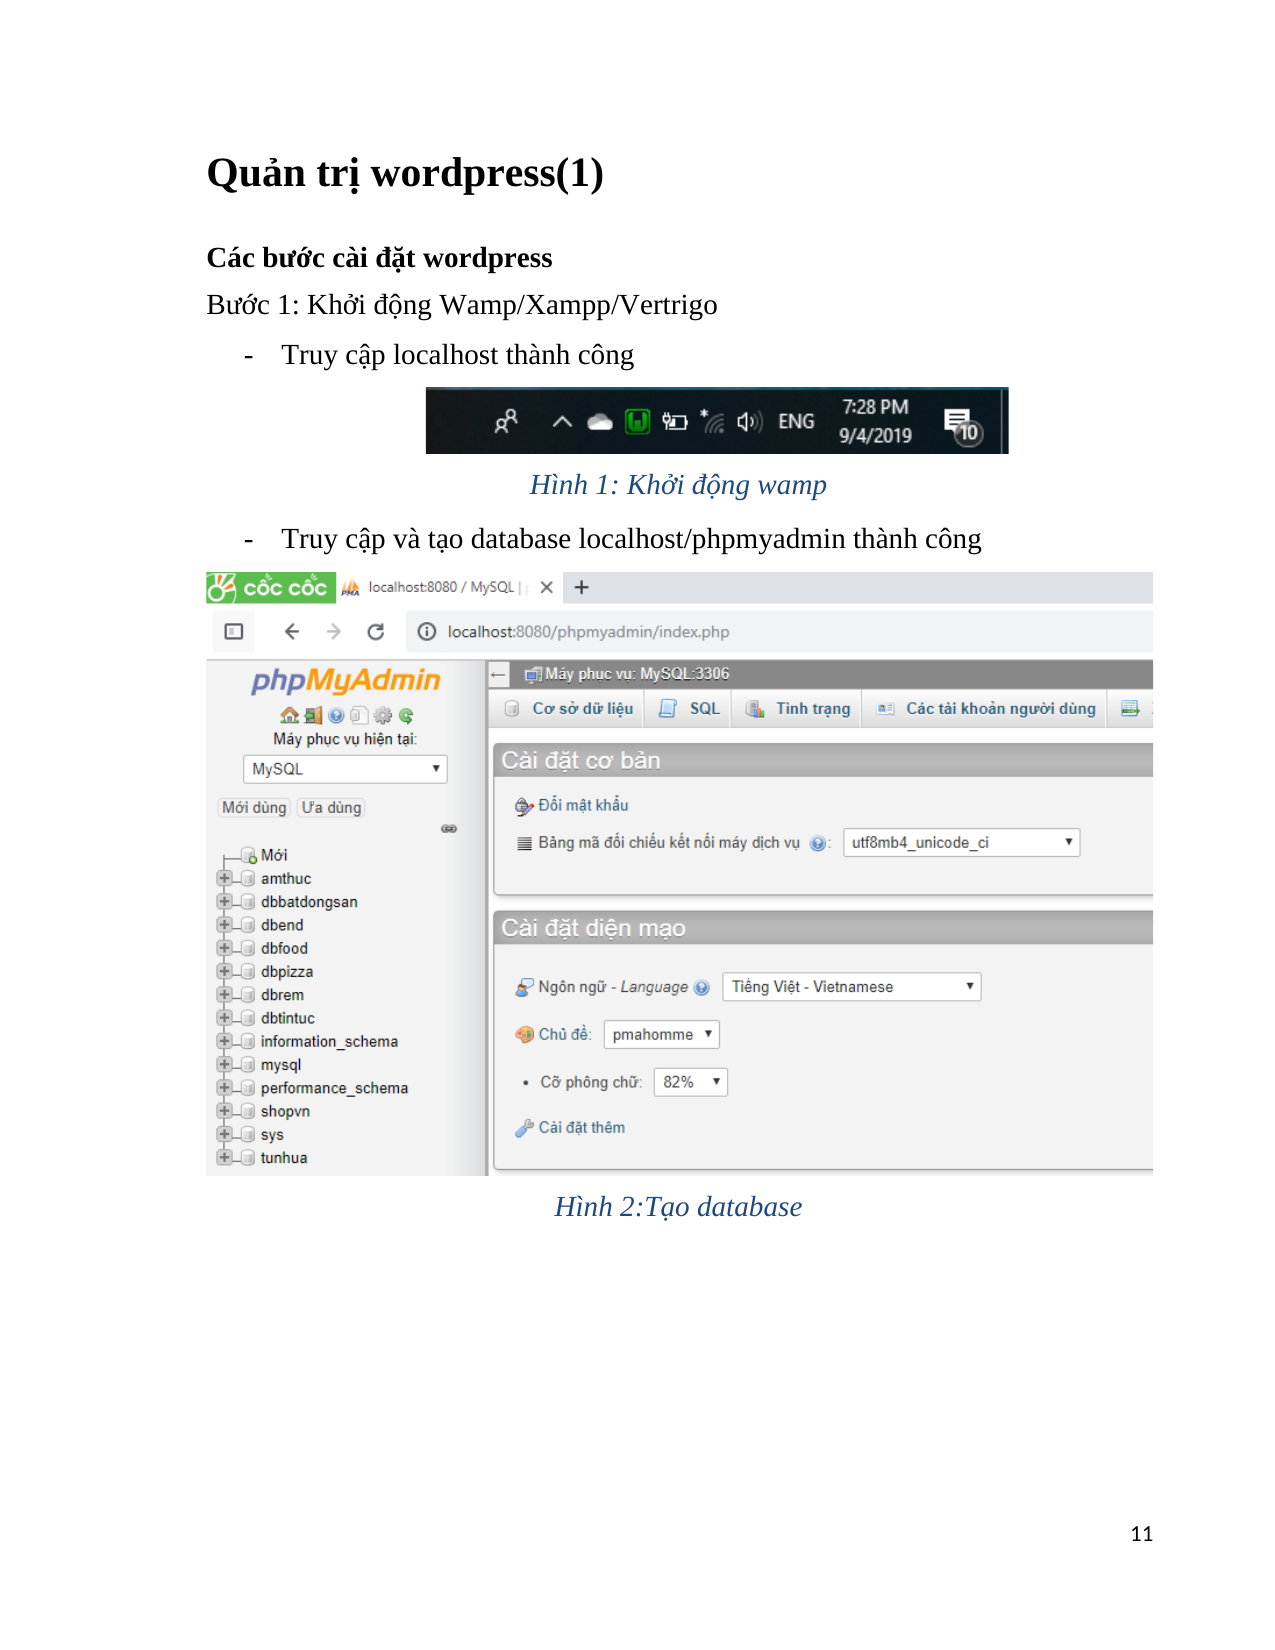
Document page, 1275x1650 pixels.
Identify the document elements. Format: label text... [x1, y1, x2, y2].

subtitle Các bước cài đặt wordpress [206, 240, 1153, 274]
text Hình 1: Khởi động wamp [206, 467, 1153, 501]
text Hình 2:Tạo database [206, 1189, 1153, 1223]
picture [425, 387, 1009, 454]
text Bước 1: Khởi động Wamp/Xampp/Vertrigo [206, 287, 1153, 321]
picture [206, 572, 1154, 1176]
list Truy cập localhost thành công [244, 337, 1153, 371]
list Truy cập và tạo database localhost/phpmyadmin thành công [244, 522, 1153, 555]
subtitle Quản trị wordpress(1) [206, 148, 1153, 196]
